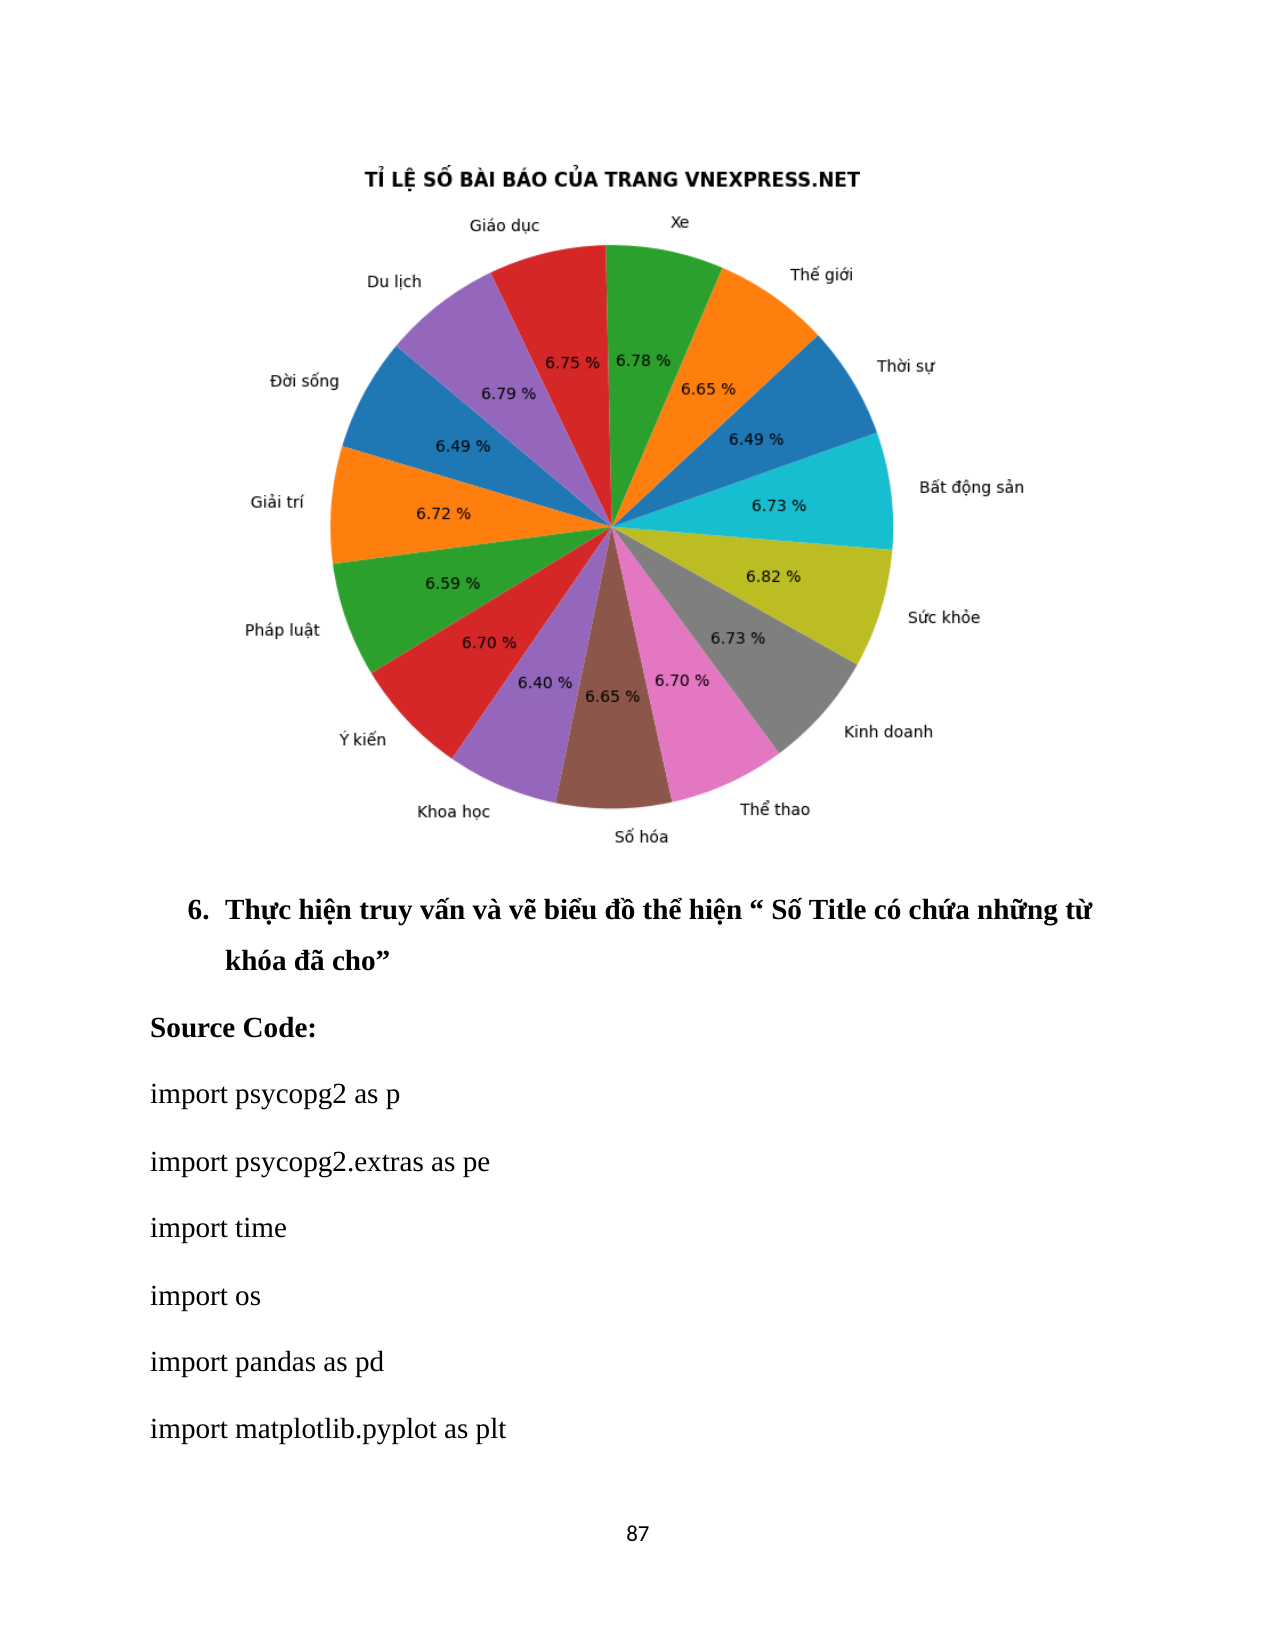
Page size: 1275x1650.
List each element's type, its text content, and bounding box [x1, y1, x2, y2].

text import pandas as pd [150, 1344, 1125, 1378]
list Thực hiện truy vấn và vẽ biểu đồ thể hiện “ Số Title có chứa những từ khóa đã cho” [187, 892, 1125, 976]
text Source Code: [150, 1010, 1125, 1043]
text import psycopg2 as p [150, 1077, 1125, 1110]
picture [205, 150, 1070, 862]
text import psycopg2.extras as pe [150, 1144, 1125, 1177]
text import os [150, 1278, 1125, 1311]
text import time [150, 1211, 1125, 1244]
text import matplotlib.pyplot as plt [150, 1412, 1125, 1445]
